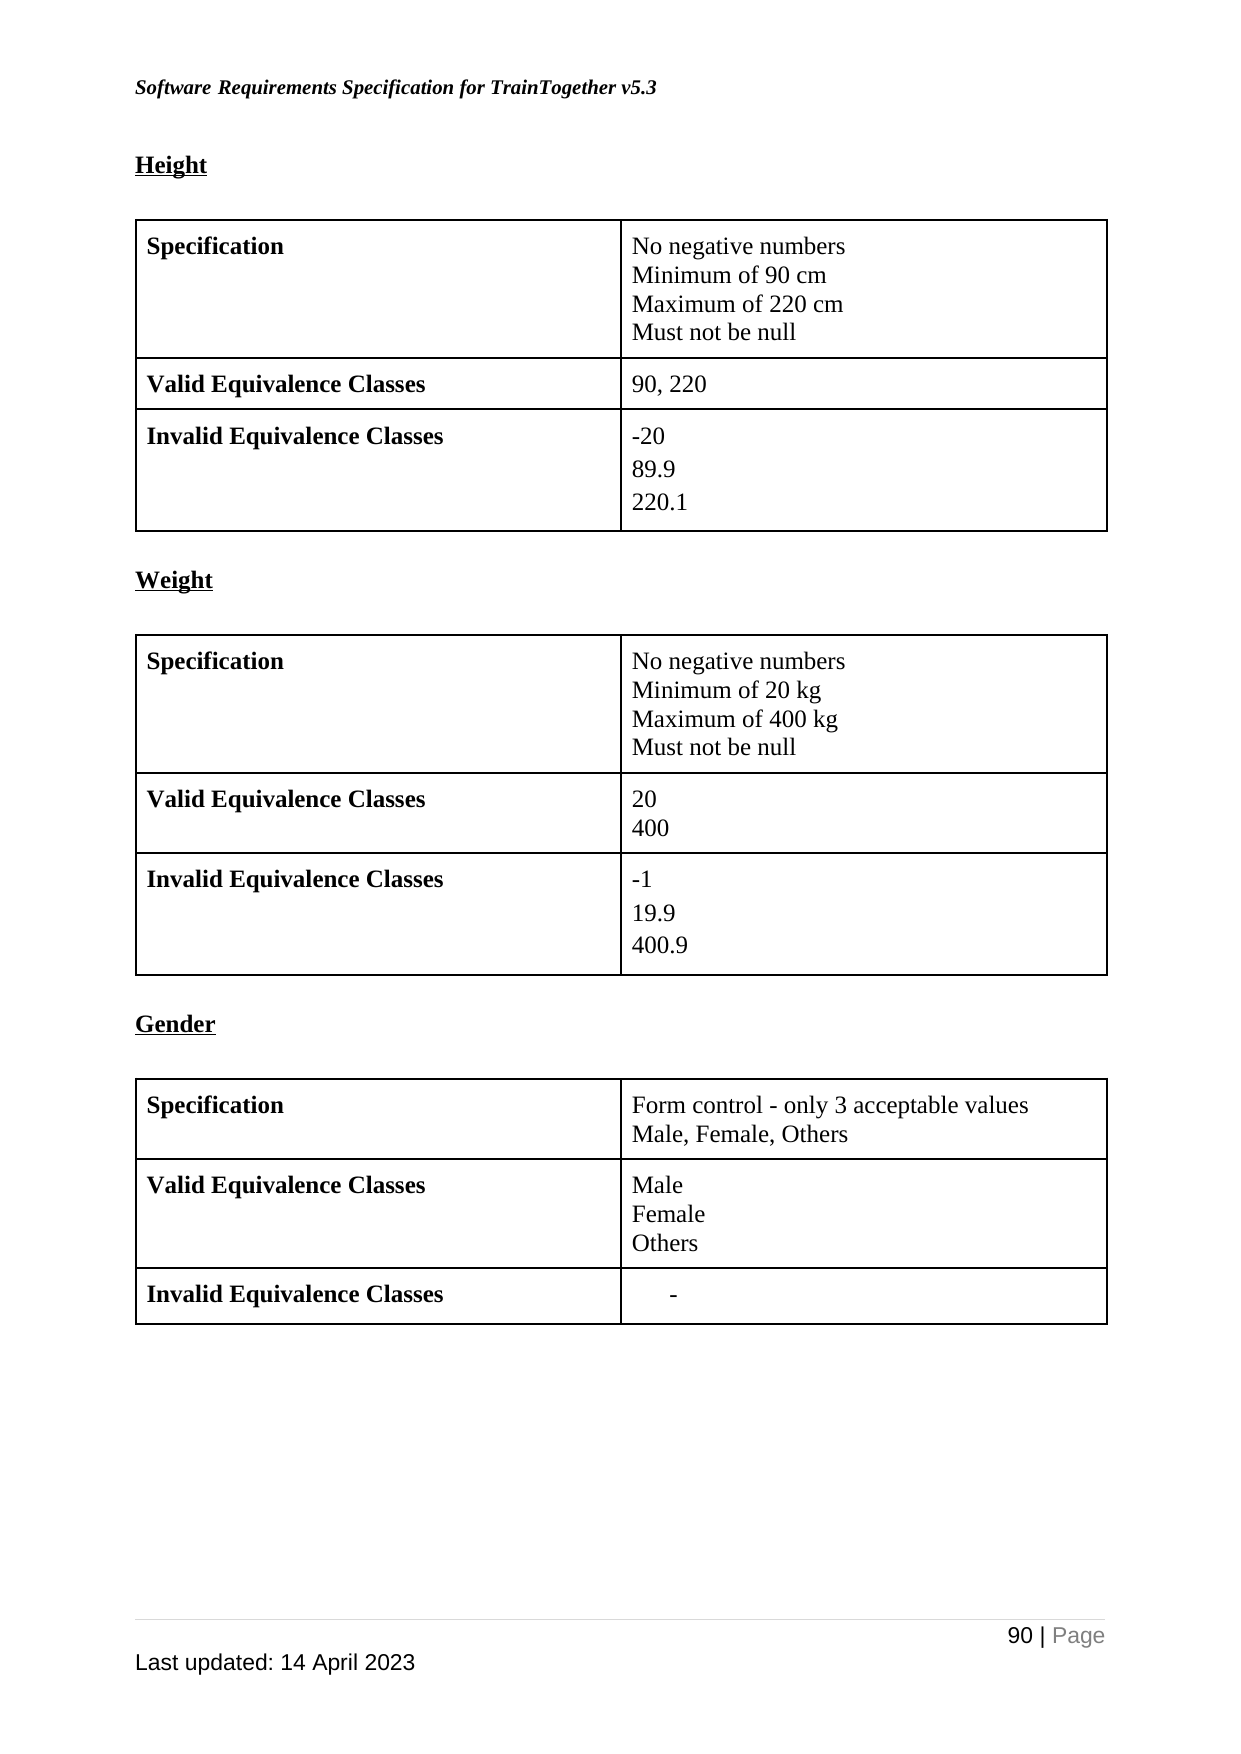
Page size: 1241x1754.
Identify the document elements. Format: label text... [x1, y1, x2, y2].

table_cell Valid Equivalence Classes [137, 359, 620, 408]
table_cell Invalid Equivalence Classes [137, 410, 620, 530]
table_cell Valid Equivalence Classes [137, 1160, 620, 1267]
table_header Specification [137, 1080, 620, 1158]
table_header Specification [137, 221, 620, 357]
table_header No negative numbers Minimum of 90 cm Maximum of 220 cm Must not be null [622, 221, 1106, 357]
table_cell 90, 220 [622, 359, 1106, 408]
table_header Form control - only 3 acceptable values Male, Female, Others [622, 1080, 1106, 1158]
table_header No negative numbers Minimum of 20 kg Maximum of 400 kg Must not be null [622, 636, 1106, 772]
text Weight [135, 565, 1105, 594]
table_cell Male Female Others [622, 1160, 1106, 1267]
table_cell 20 400 [622, 774, 1106, 852]
table_cell Valid Equivalence Classes [137, 774, 620, 852]
table_cell -1 19.9 400.9 [622, 854, 1106, 974]
table_header Specification [137, 636, 620, 772]
table_cell Invalid Equivalence Classes [137, 1269, 620, 1323]
table_cell Invalid Equivalence Classes [137, 854, 620, 974]
table_cell [622, 1269, 1106, 1323]
text Gender [135, 1009, 1105, 1037]
text Height [135, 150, 1105, 179]
table_cell -20 89.9 220.1 [622, 410, 1106, 530]
